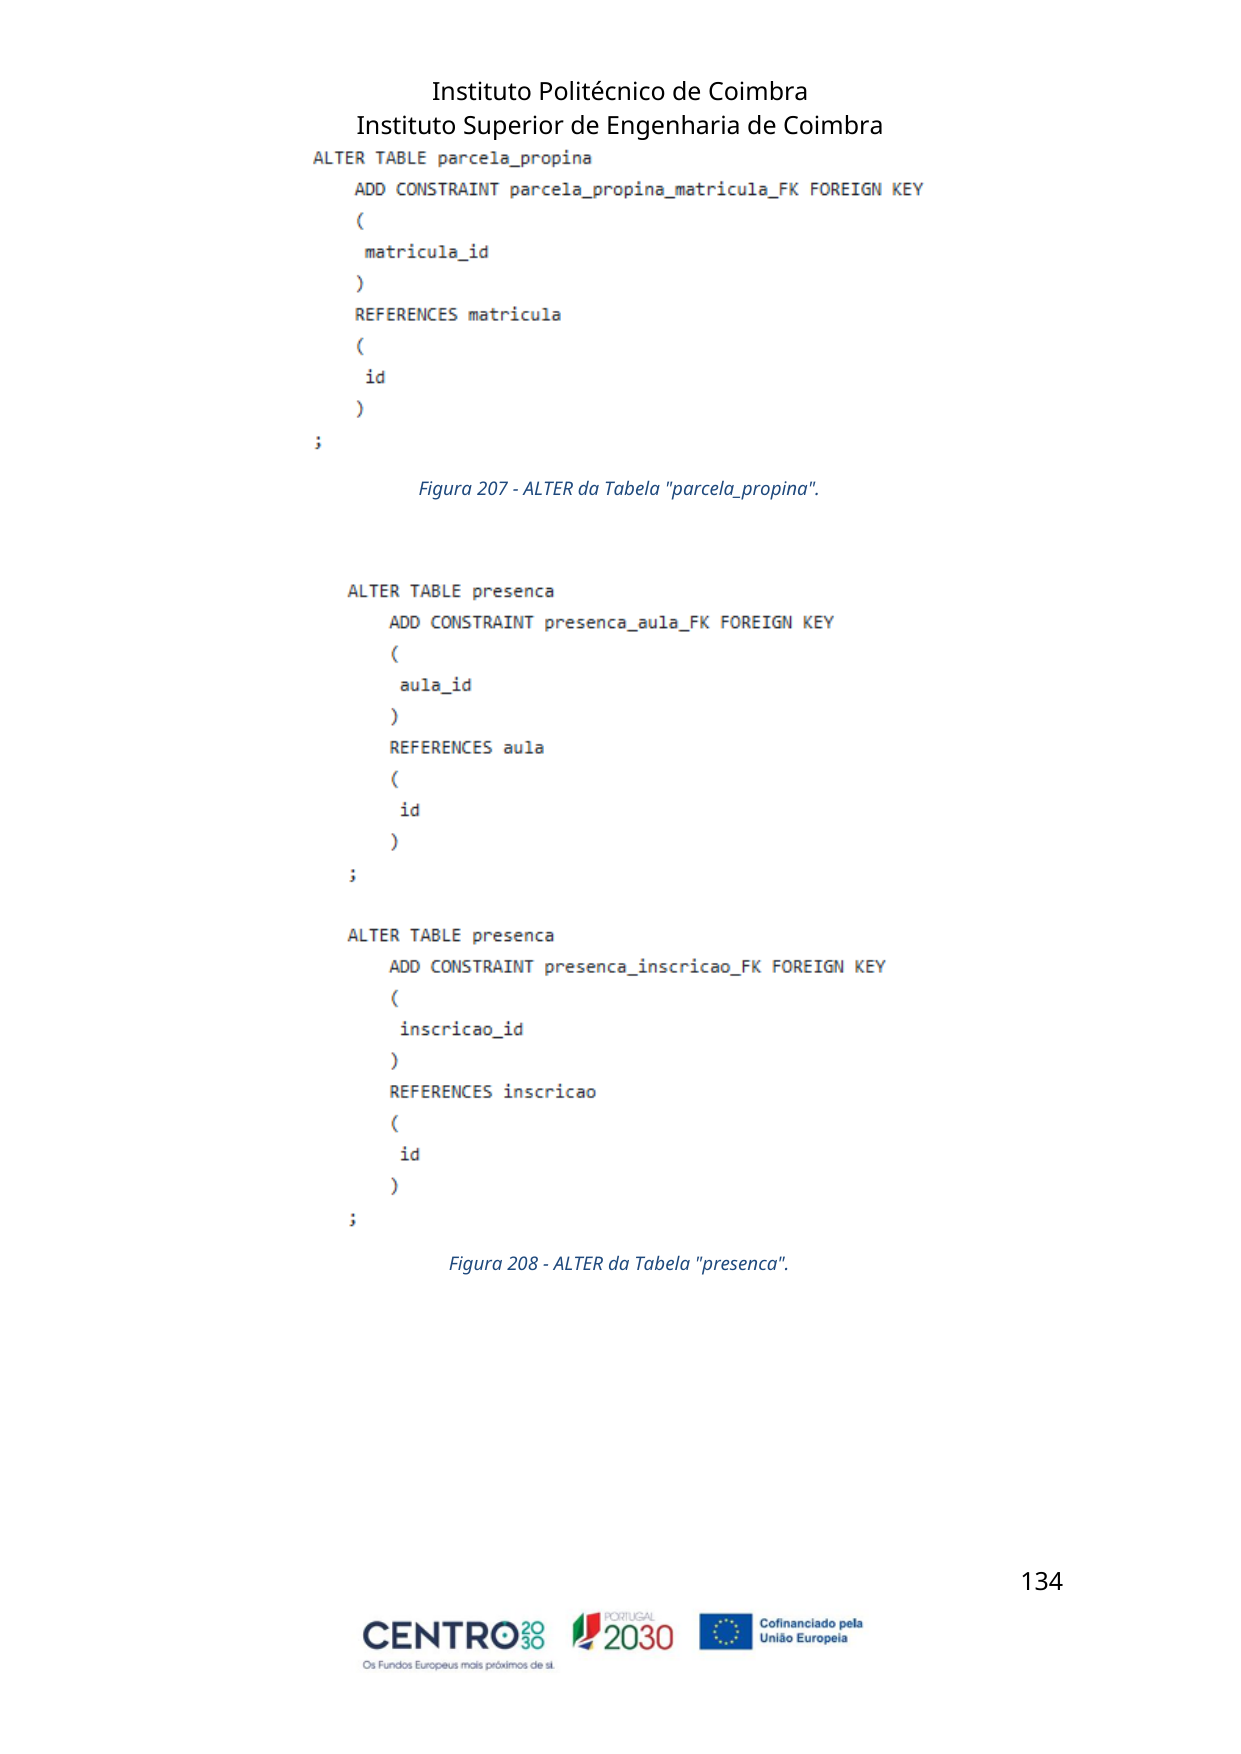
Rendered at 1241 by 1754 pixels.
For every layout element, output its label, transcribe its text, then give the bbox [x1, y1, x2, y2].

picture [312, 147, 928, 454]
picture [345, 577, 895, 1228]
picture [349, 1597, 891, 1681]
